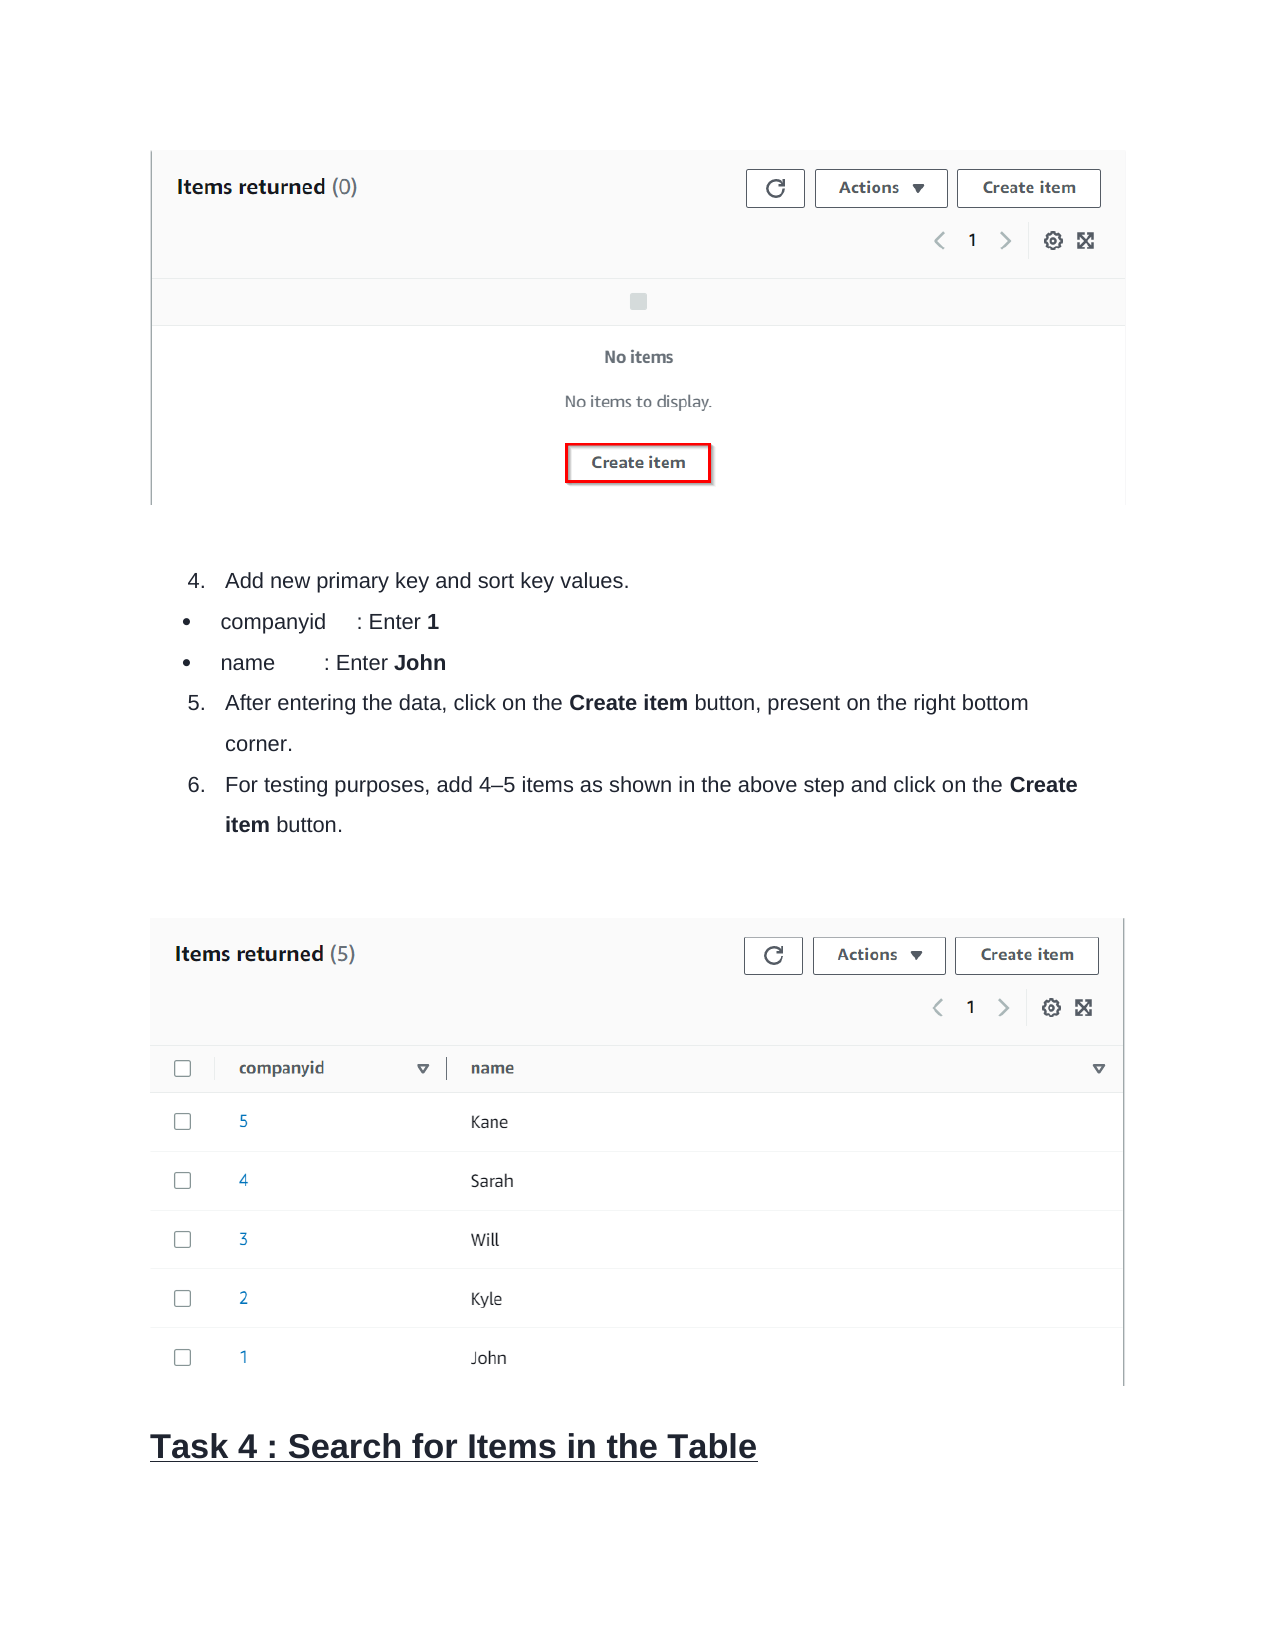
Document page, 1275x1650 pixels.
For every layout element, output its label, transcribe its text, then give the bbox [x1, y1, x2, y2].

picture [150, 918, 1125, 1386]
list After entering the data, click on the Create item button, present on the right bottom corner. [187, 675, 1078, 756]
list Add new primary key and sort key values. [187, 553, 1078, 593]
list For testing purposes, add 4–5 items as shown in the above step and click on the Create item button. [187, 756, 1078, 837]
list name : Enter John [183, 634, 1055, 675]
list companyid : Enter 1 [183, 593, 1055, 634]
picture [150, 150, 1125, 505]
text Task 4 : Search for Items in the Table [150, 1426, 1125, 1466]
